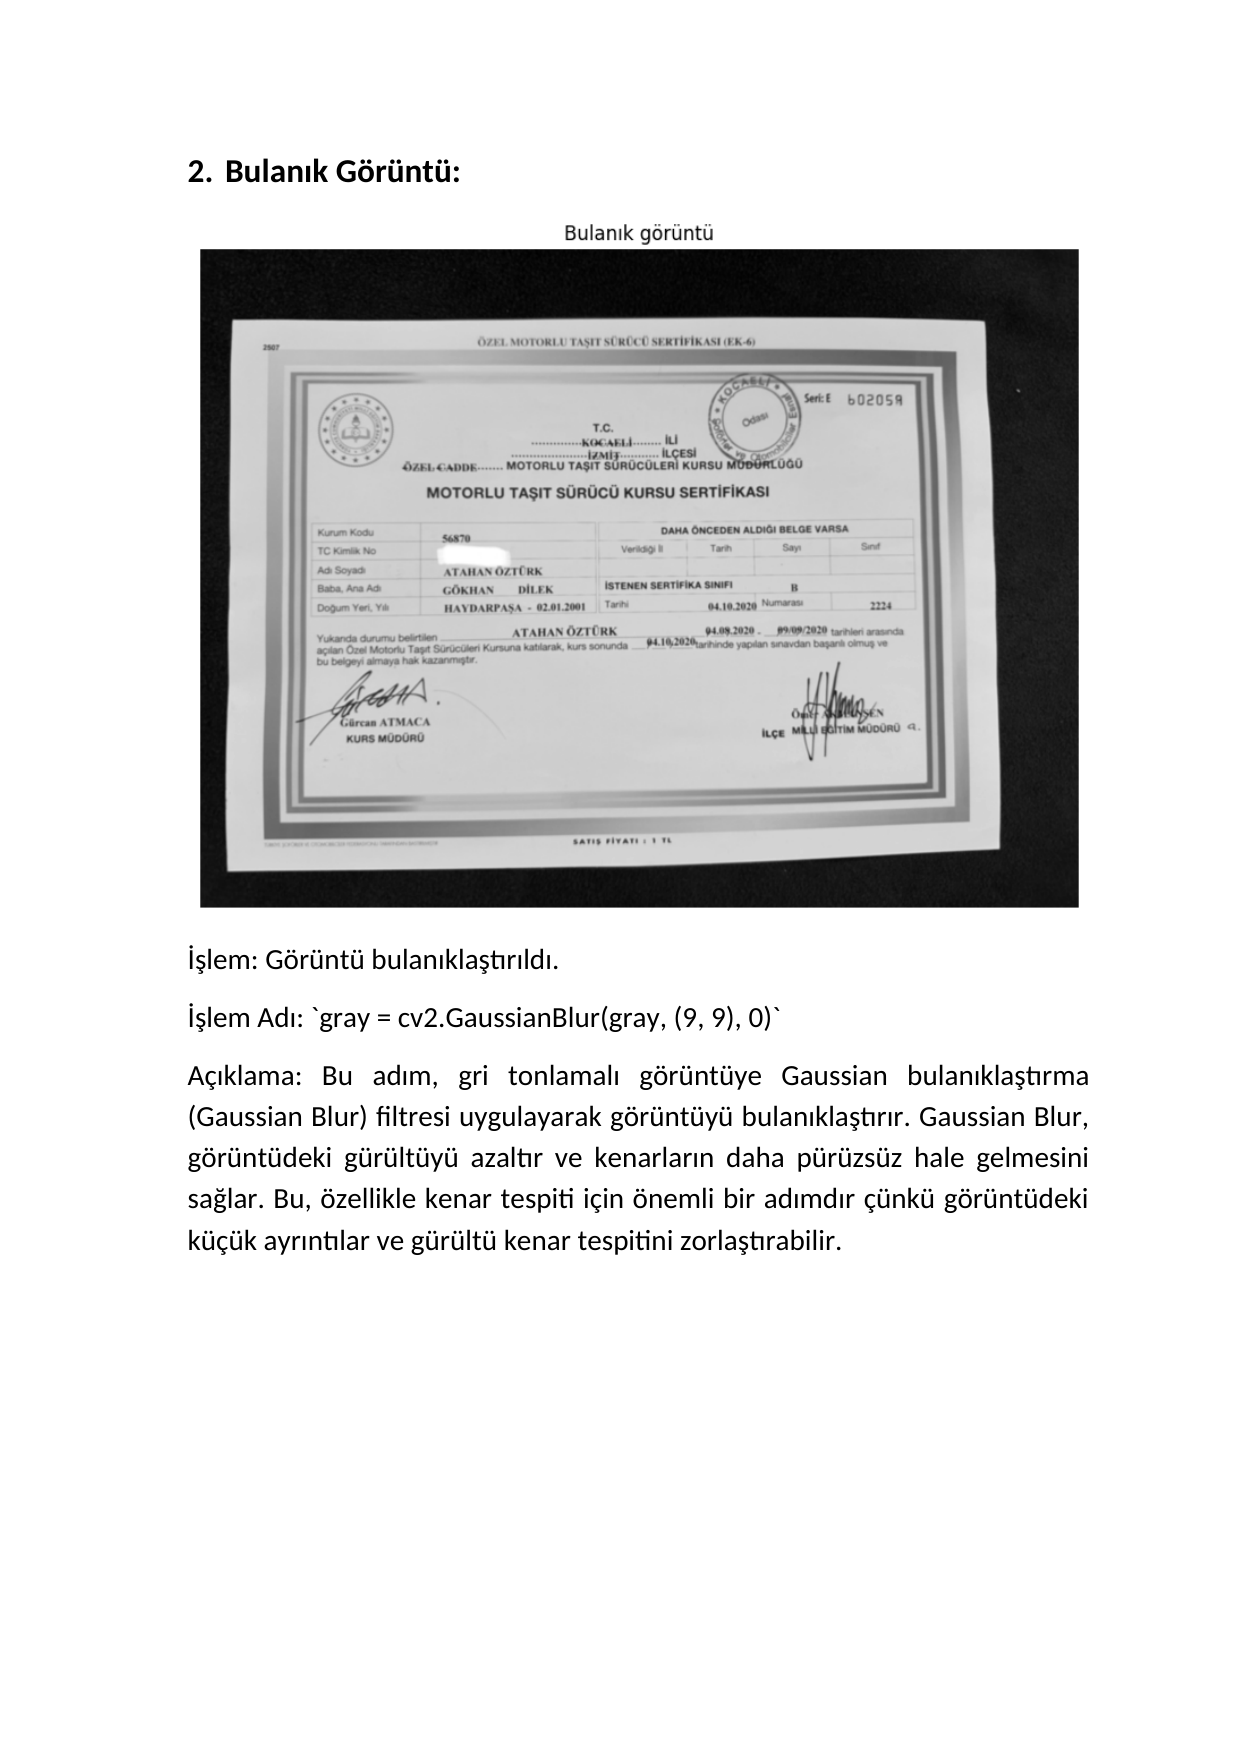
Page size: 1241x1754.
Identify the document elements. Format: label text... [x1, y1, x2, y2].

picture [189, 213, 1089, 919]
text İşlem Adı: `gray = cv2.GaussianBlur(gray, (9, 9), 0)` [187, 999, 1090, 1034]
text İşlem: Görüntü bulanıklaştırıldı. [187, 941, 1090, 977]
text Açıklama: Bu adım, gri tonlamalı görüntüye Gaussian bulanıklaştırma (Gaussian Blur) filtresi uygulayarak görüntüyü bulanıklaştırır. Gaussian Blur, görüntüdeki gürültüyü azaltır ve kenarların daha pürüzsüz hale gelmesini sağlar. Bu, özellikle kenar tespiti için önemli bir adımdır çünkü görüntüdeki küçük ayrıntılar ve gürültü kenar tespitini zorlaştırabilir. [187, 1057, 1090, 1257]
list Bulanık Görüntü: [187, 150, 1090, 191]
